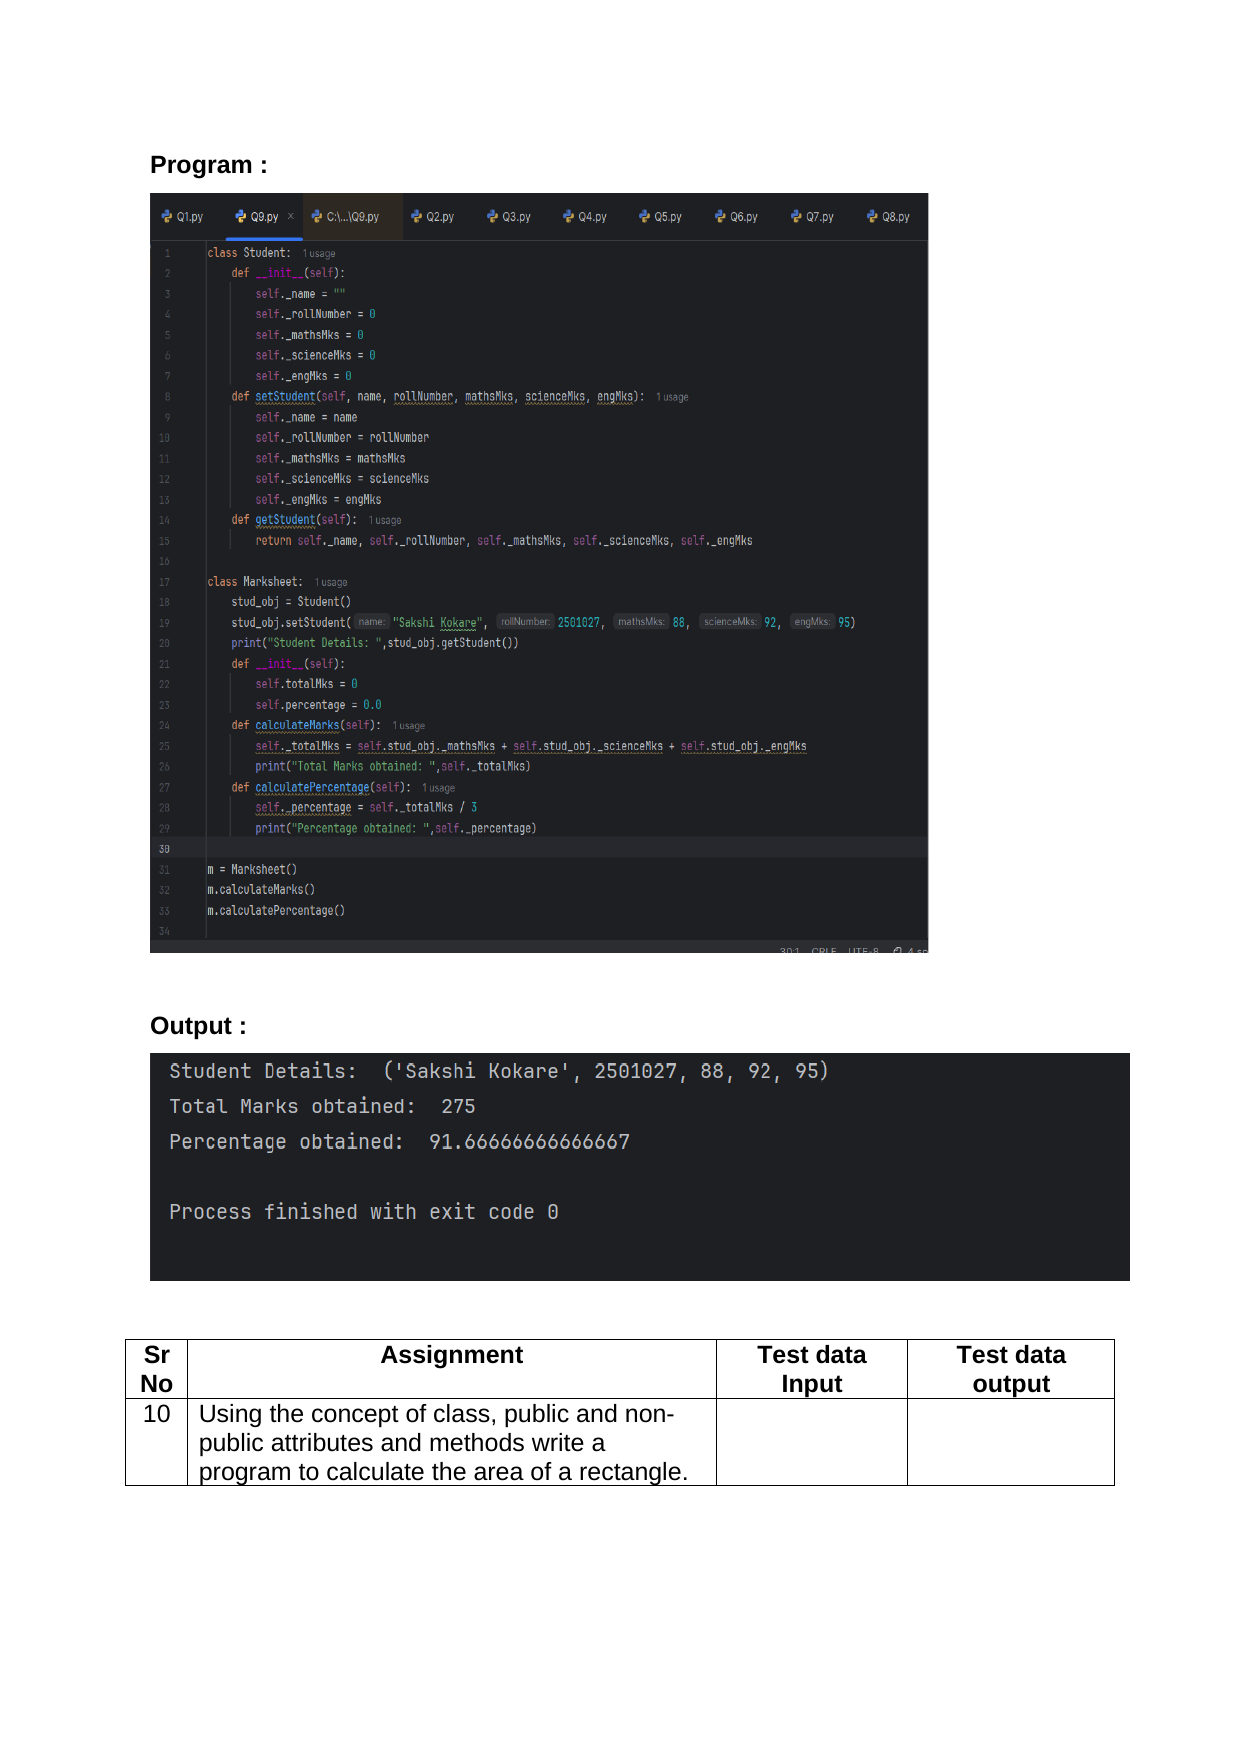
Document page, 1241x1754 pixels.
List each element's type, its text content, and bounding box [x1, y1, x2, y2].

text Output : [150, 1011, 1090, 1039]
picture [150, 193, 929, 953]
text Program : [150, 150, 1090, 179]
table_header Sr No [126, 1340, 187, 1398]
table_cell [908, 1399, 1114, 1485]
picture [150, 1053, 1130, 1281]
table_cell Using the concept of class, public and non-public attributes and methods write a program to calculate the area of a rectangle. [188, 1399, 716, 1485]
table_cell [717, 1399, 907, 1485]
table_header Test data output [908, 1340, 1114, 1398]
table_cell 10 [126, 1399, 187, 1485]
table_header Test data Input [717, 1340, 907, 1398]
table_header Assignment [188, 1340, 716, 1398]
